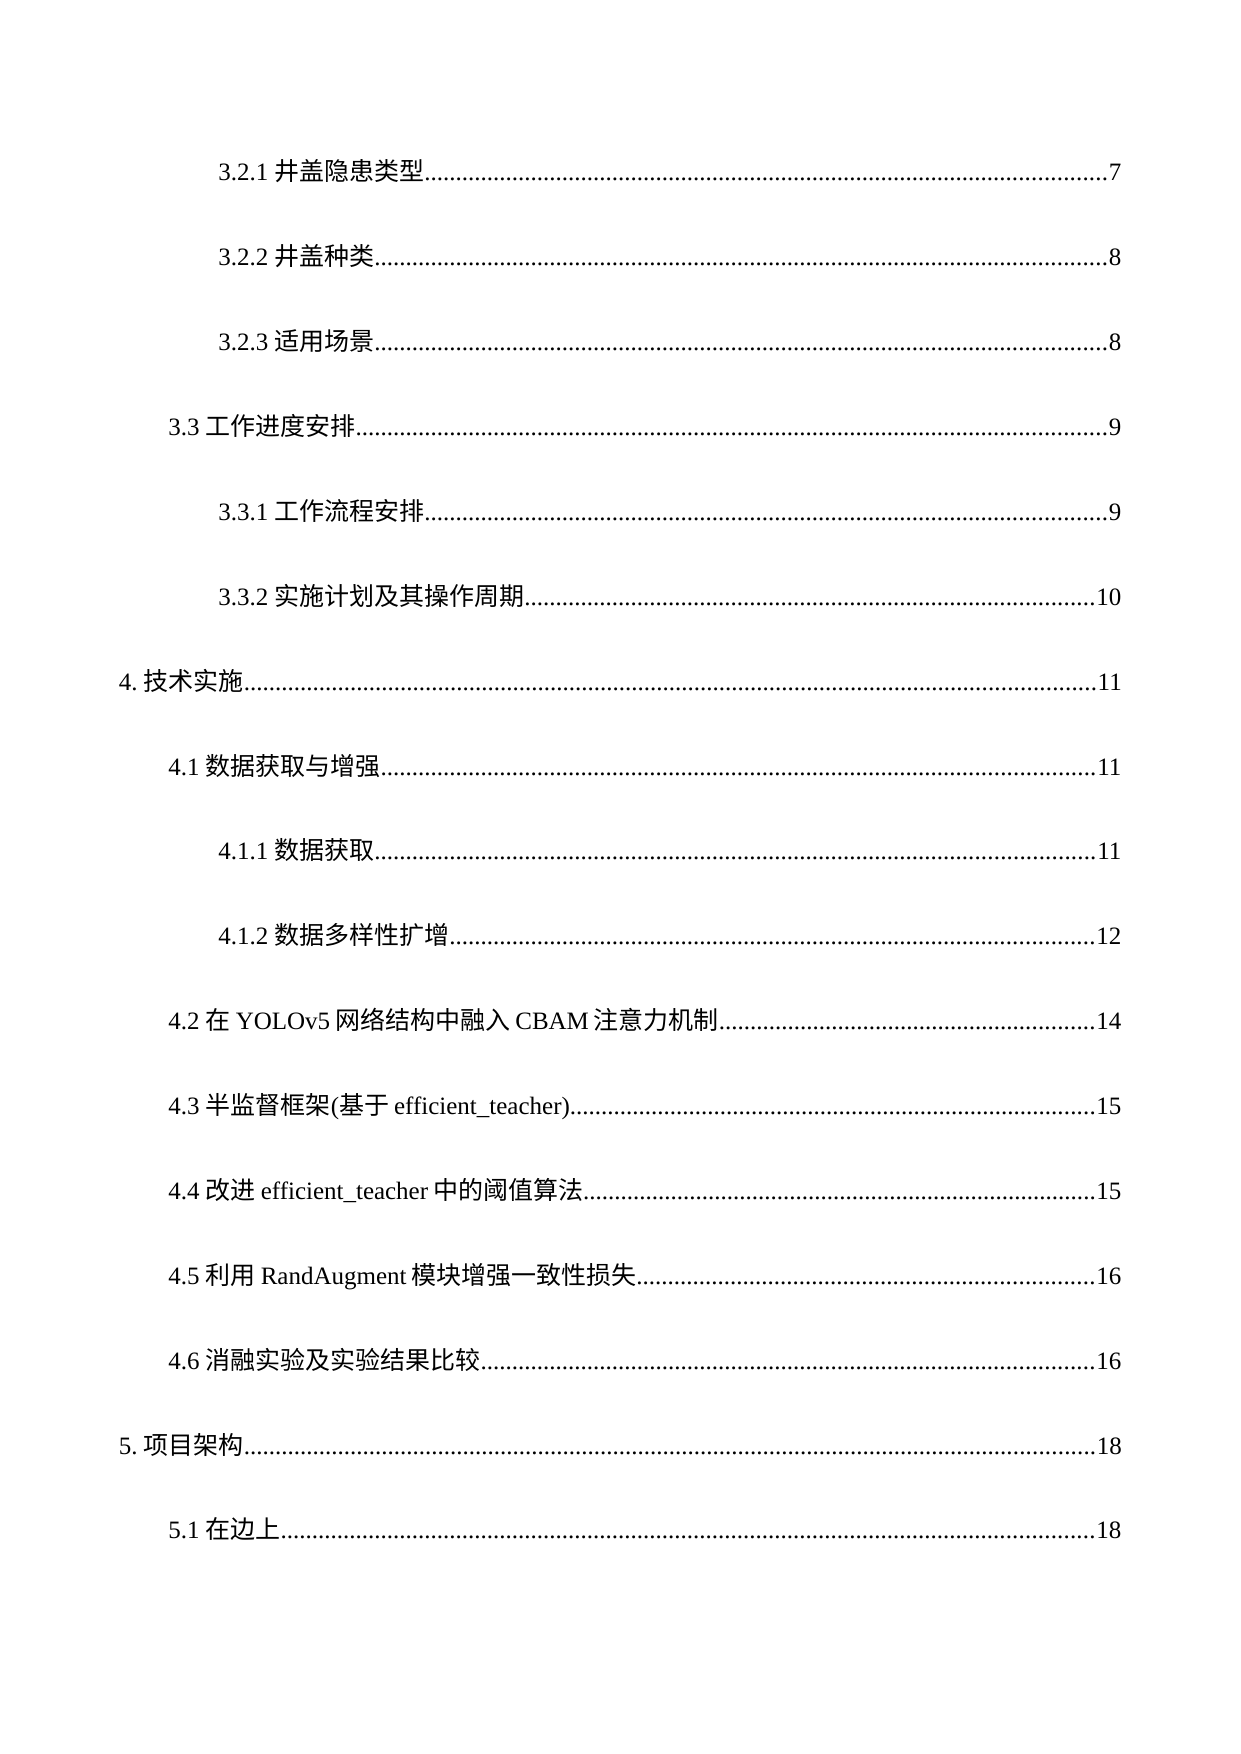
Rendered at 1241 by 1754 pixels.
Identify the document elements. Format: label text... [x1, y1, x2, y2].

text 4.1.1 数据获取 11 [218, 815, 1122, 883]
text 3.2.3 适用场景 8 [218, 306, 1122, 373]
text 4.1.2 数据多样性扩增 12 [218, 900, 1122, 968]
text 3.3 工作进度安排 9 [168, 391, 1122, 458]
text 3.2.2 井盖种类 8 [218, 221, 1122, 289]
text 4.5 利用RandAugment模块增强一致性损失 16 [168, 1239, 1122, 1307]
text 5. 项目架构 18 [118, 1409, 1122, 1477]
text 4.6 消融实验及实验结果比较 16 [168, 1324, 1122, 1392]
text 3.3.1 工作流程安排 9 [218, 475, 1122, 543]
text 3.2.1 井盖隐患类型 7 [218, 136, 1122, 204]
text 4.1 数据获取与增强 11 [168, 730, 1122, 798]
text 4.3 半监督框架(基于efficient_teacher) 15 [168, 1070, 1122, 1138]
text 4.4 改进efficient_teacher中的阈值算法 15 [168, 1154, 1122, 1222]
text 4.2 在YOLOv5网络结构中融入CBAM注意力机制 14 [168, 985, 1122, 1053]
text 4. 技术实施 11 [118, 645, 1122, 713]
text 5.1 在边上 18 [168, 1494, 1122, 1562]
text 3.3.2 实施计划及其操作周期 10 [218, 560, 1122, 628]
